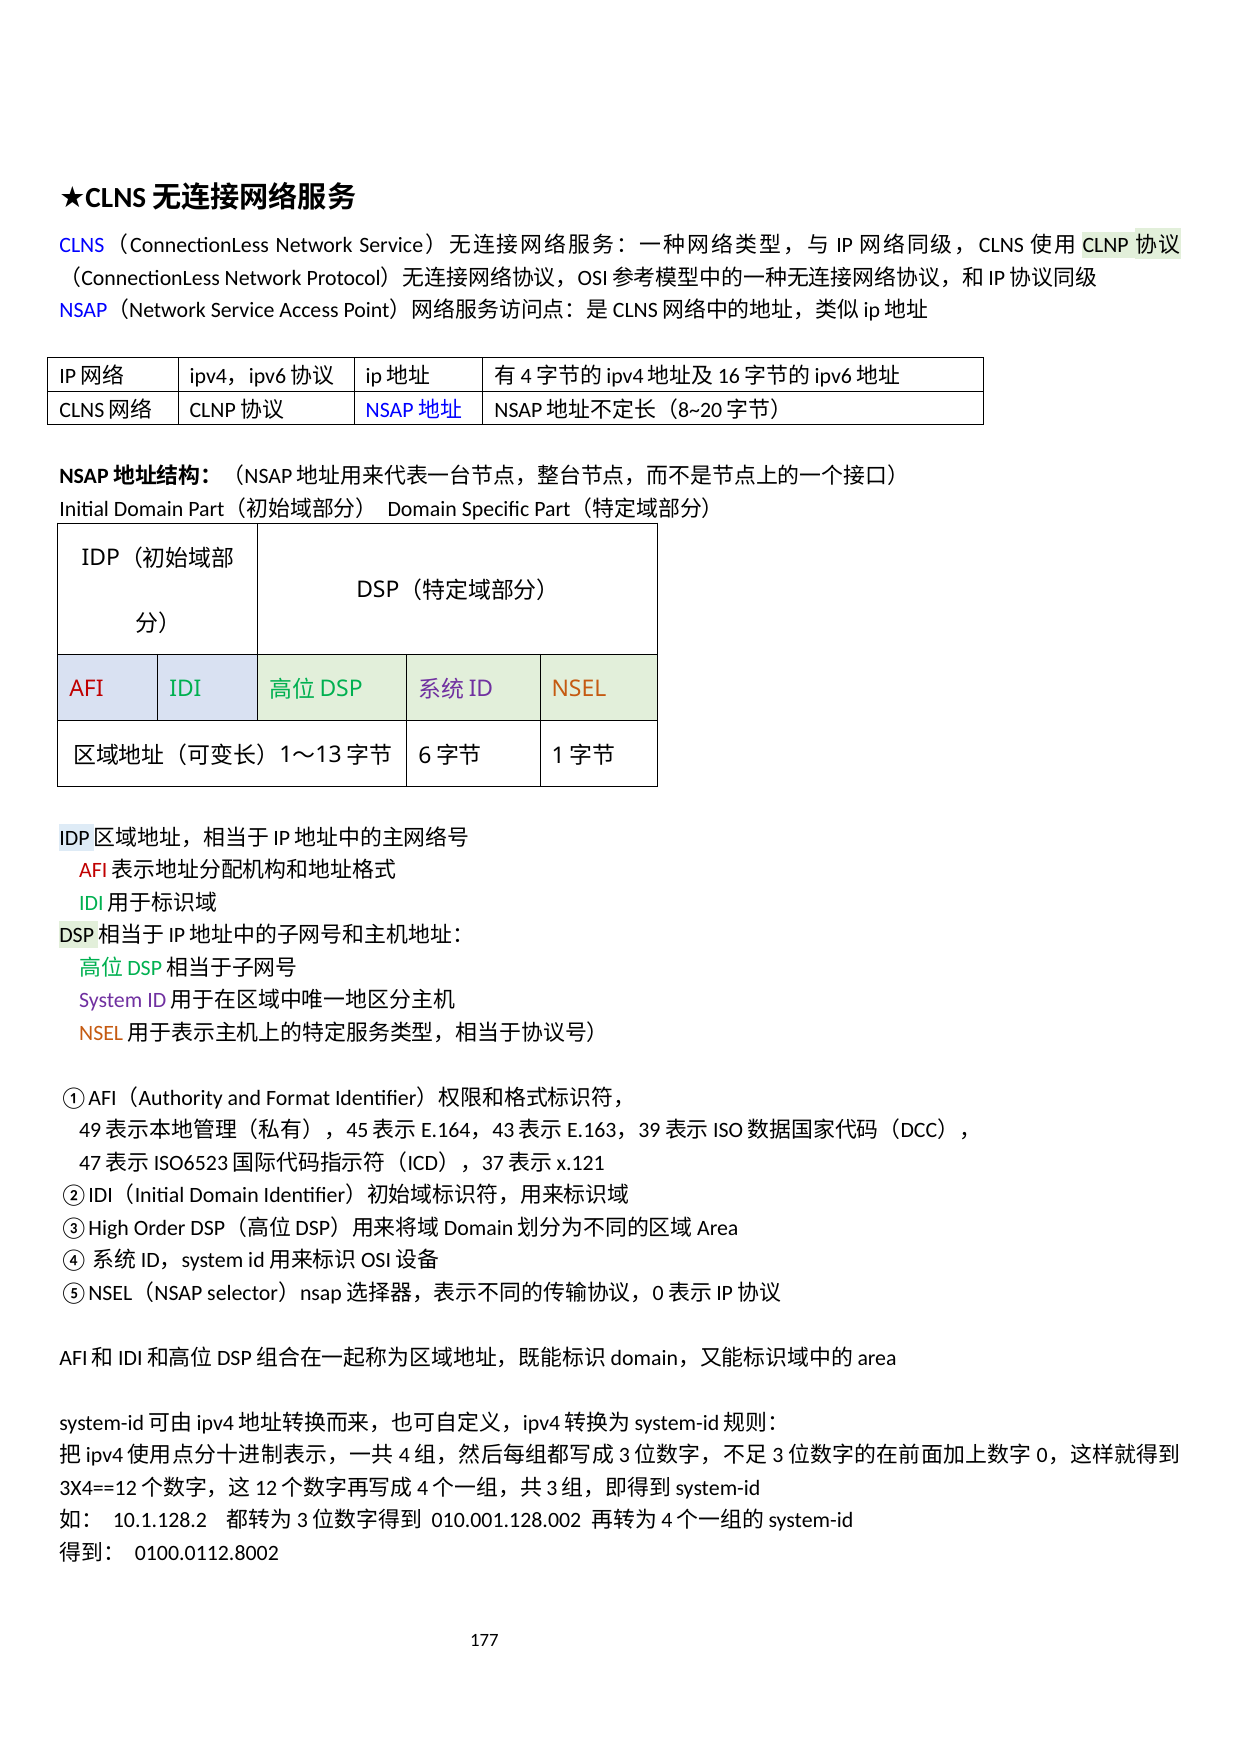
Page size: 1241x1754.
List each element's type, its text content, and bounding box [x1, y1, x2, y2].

text ★CLNS无连接网络服务 [59, 162, 1181, 227]
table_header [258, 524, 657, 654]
text CLNS（ConnectionLess Network Service）无连接网络服务：一种网络类型，与IP网络同级，CLNS使用CLNP协议（ConnectionLess Network Protocol）无连接网络协议，OSI参考模型中的一种无连接网络协议，和IP协议同级 [59, 227, 1181, 292]
text AFI表示地址分配机构和地址格式 [59, 852, 1181, 884]
text ③High Order DSP（高位DSP）用来将域Domain划分为不同的区域Area [59, 1209, 1181, 1242]
text 高位DSP相当于子网号 [59, 949, 1181, 982]
text ④系统ID，system id用来标识OSI设备 [59, 1242, 1181, 1274]
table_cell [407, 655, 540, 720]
text ⑤NSEL（NSAP selector）nsap选择器，表示不同的传输协议，0表示IP协议 [59, 1274, 1181, 1307]
text ①AFI（Authority and Format Identifier）权限和格式标识符， [59, 1079, 1181, 1112]
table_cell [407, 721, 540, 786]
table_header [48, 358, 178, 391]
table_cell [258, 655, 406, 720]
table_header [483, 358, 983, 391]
text ②IDI（Initial Domain Identifier）初始域标识符，用来标识域 [59, 1177, 1181, 1209]
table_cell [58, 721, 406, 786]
text 49表示本地管理（私有），45表示E.164，43表示E.163，39表示ISO数据国家代码（DCC）， [59, 1112, 1181, 1144]
text NSAP（Network Service Access Point）网络服务访问点：是CLNS网络中的地址，类似ip地址 [59, 292, 1181, 324]
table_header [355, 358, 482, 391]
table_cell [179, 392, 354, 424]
text NSAP地址结构：（NSAP地址用来代表一台节点，整台节点，而不是节点上的一个接口） [59, 458, 1181, 490]
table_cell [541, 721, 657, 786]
text Initial Domain Part（初始域部分） Domain Specific Part（特定域部分） [59, 490, 1181, 523]
text IDP区域地址，相当于IP地址中的主网络号 [59, 819, 1181, 852]
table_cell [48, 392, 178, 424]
text 如： 10.1.128.2 都转为3位数字得到 010.001.128.002 再转为4个一组的system-id [59, 1502, 1181, 1534]
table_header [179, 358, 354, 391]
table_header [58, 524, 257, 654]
text System ID用于在区域中唯一地区分主机 [59, 982, 1181, 1014]
text 把ipv4使用点分十进制表示，一共4组，然后每组都写成3位数字，不足3位数字的在前面加上数字0，这样就得到3X4==12个数字，这12个数字再写成4个一组，共3组，即得到system-id [59, 1437, 1181, 1502]
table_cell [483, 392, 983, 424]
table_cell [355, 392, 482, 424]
text IDI用于标识域 [59, 884, 1181, 917]
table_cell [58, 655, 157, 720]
text NSEL用于表示主机上的特定服务类型，相当于协议号） [59, 1014, 1181, 1047]
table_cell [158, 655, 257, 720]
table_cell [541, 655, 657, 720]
text AFI和IDI和高位DSP组合在一起称为区域地址，既能标识domain，又能标识域中的area [59, 1339, 1181, 1372]
text 47表示ISO6523国际代码指示符（ICD），37表示x.121 [59, 1144, 1181, 1177]
text DSP相当于IP地址中的子网号和主机地址： [59, 917, 1181, 949]
text 得到： 0100.0112.8002 [59, 1534, 1181, 1567]
text system-id可由ipv4地址转换而来，也可自定义，ipv4转换为system-id规则： [59, 1404, 1181, 1437]
